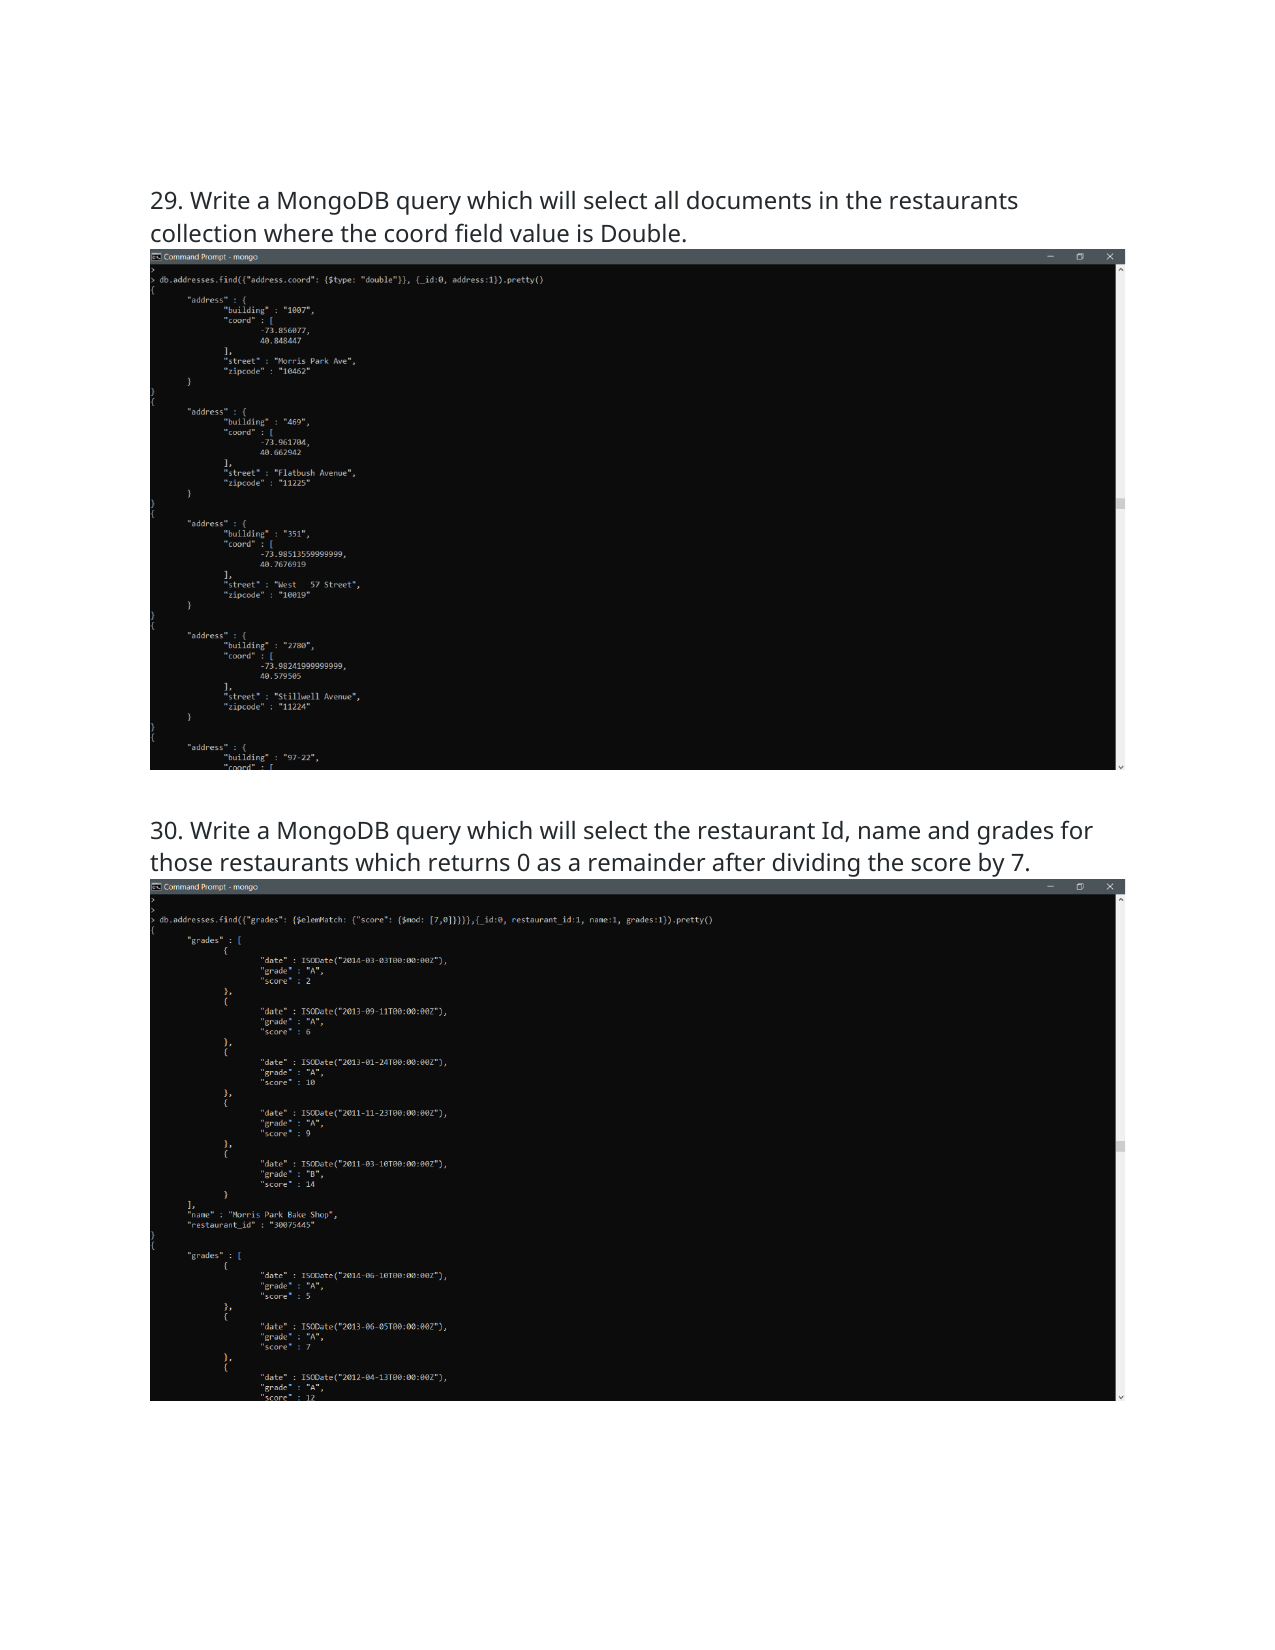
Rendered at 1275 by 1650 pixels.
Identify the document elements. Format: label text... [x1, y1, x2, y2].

text 30. Write a MongoDB query which will select the restaurant Id, name and grades for those restaurants which returns 0 as a remainder after dividing the score by 7. [150, 813, 1125, 879]
text 29. Write a MongoDB query which will select all documents in the restaurants collection where the coord field value is Double. [150, 184, 1125, 249]
picture [150, 879, 1125, 1401]
picture [150, 249, 1125, 770]
